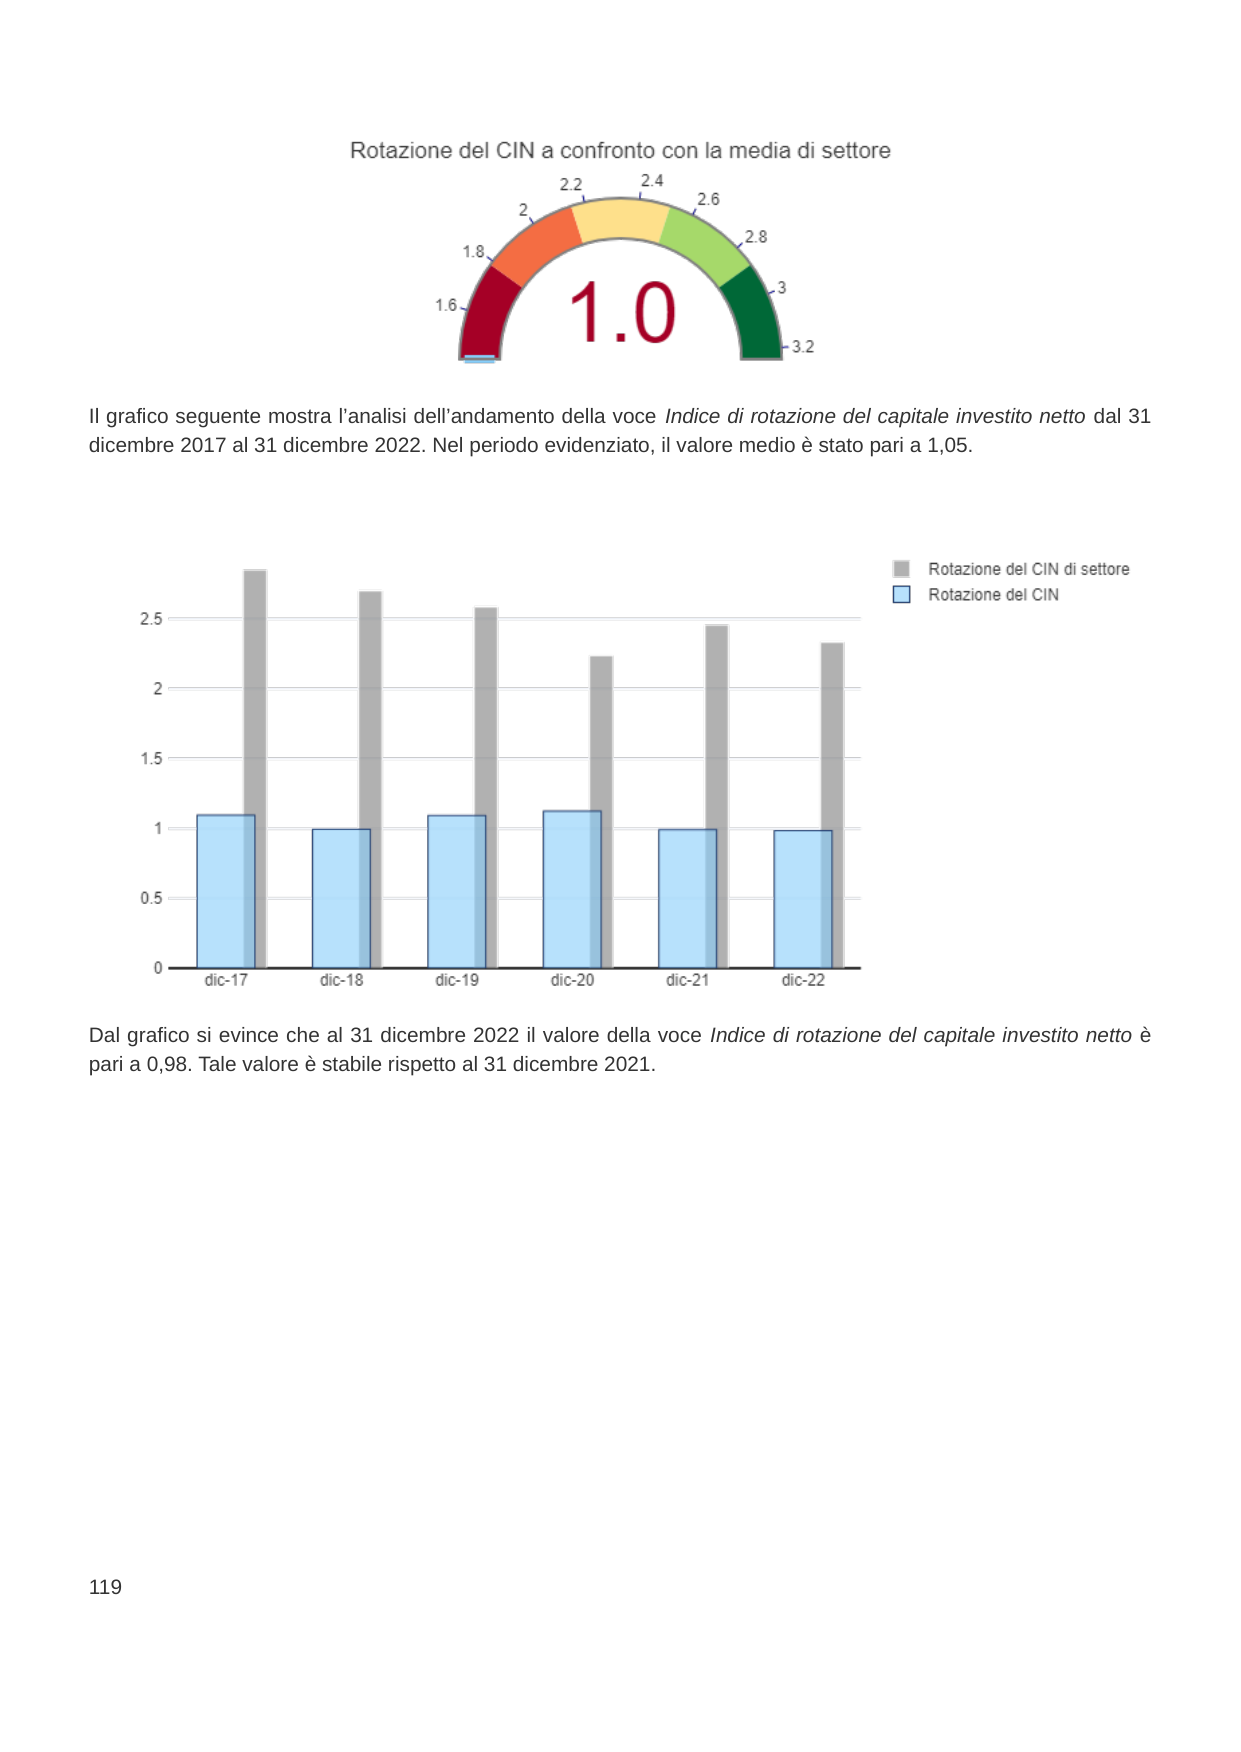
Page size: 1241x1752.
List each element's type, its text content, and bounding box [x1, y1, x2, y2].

picture [88, 469, 1152, 1006]
text Dal grafico si evince che al 31 dicembre 2022 il valore della voce Indice di rotazione del capitale investito netto è pari a 0,98. Tale valore è stabile rispetto al 31 dicembre 2021. [89, 1018, 1152, 1076]
picture [88, 118, 1152, 386]
text Il grafico seguente mostra l’analisi dell’andamento della voce Indice di rotazione del capitale investito netto dal 31 dicembre 2017 al 31 dicembre 2022. Nel periodo evidenziato, il valore medio è stato pari a 1,05. [89, 398, 1152, 457]
